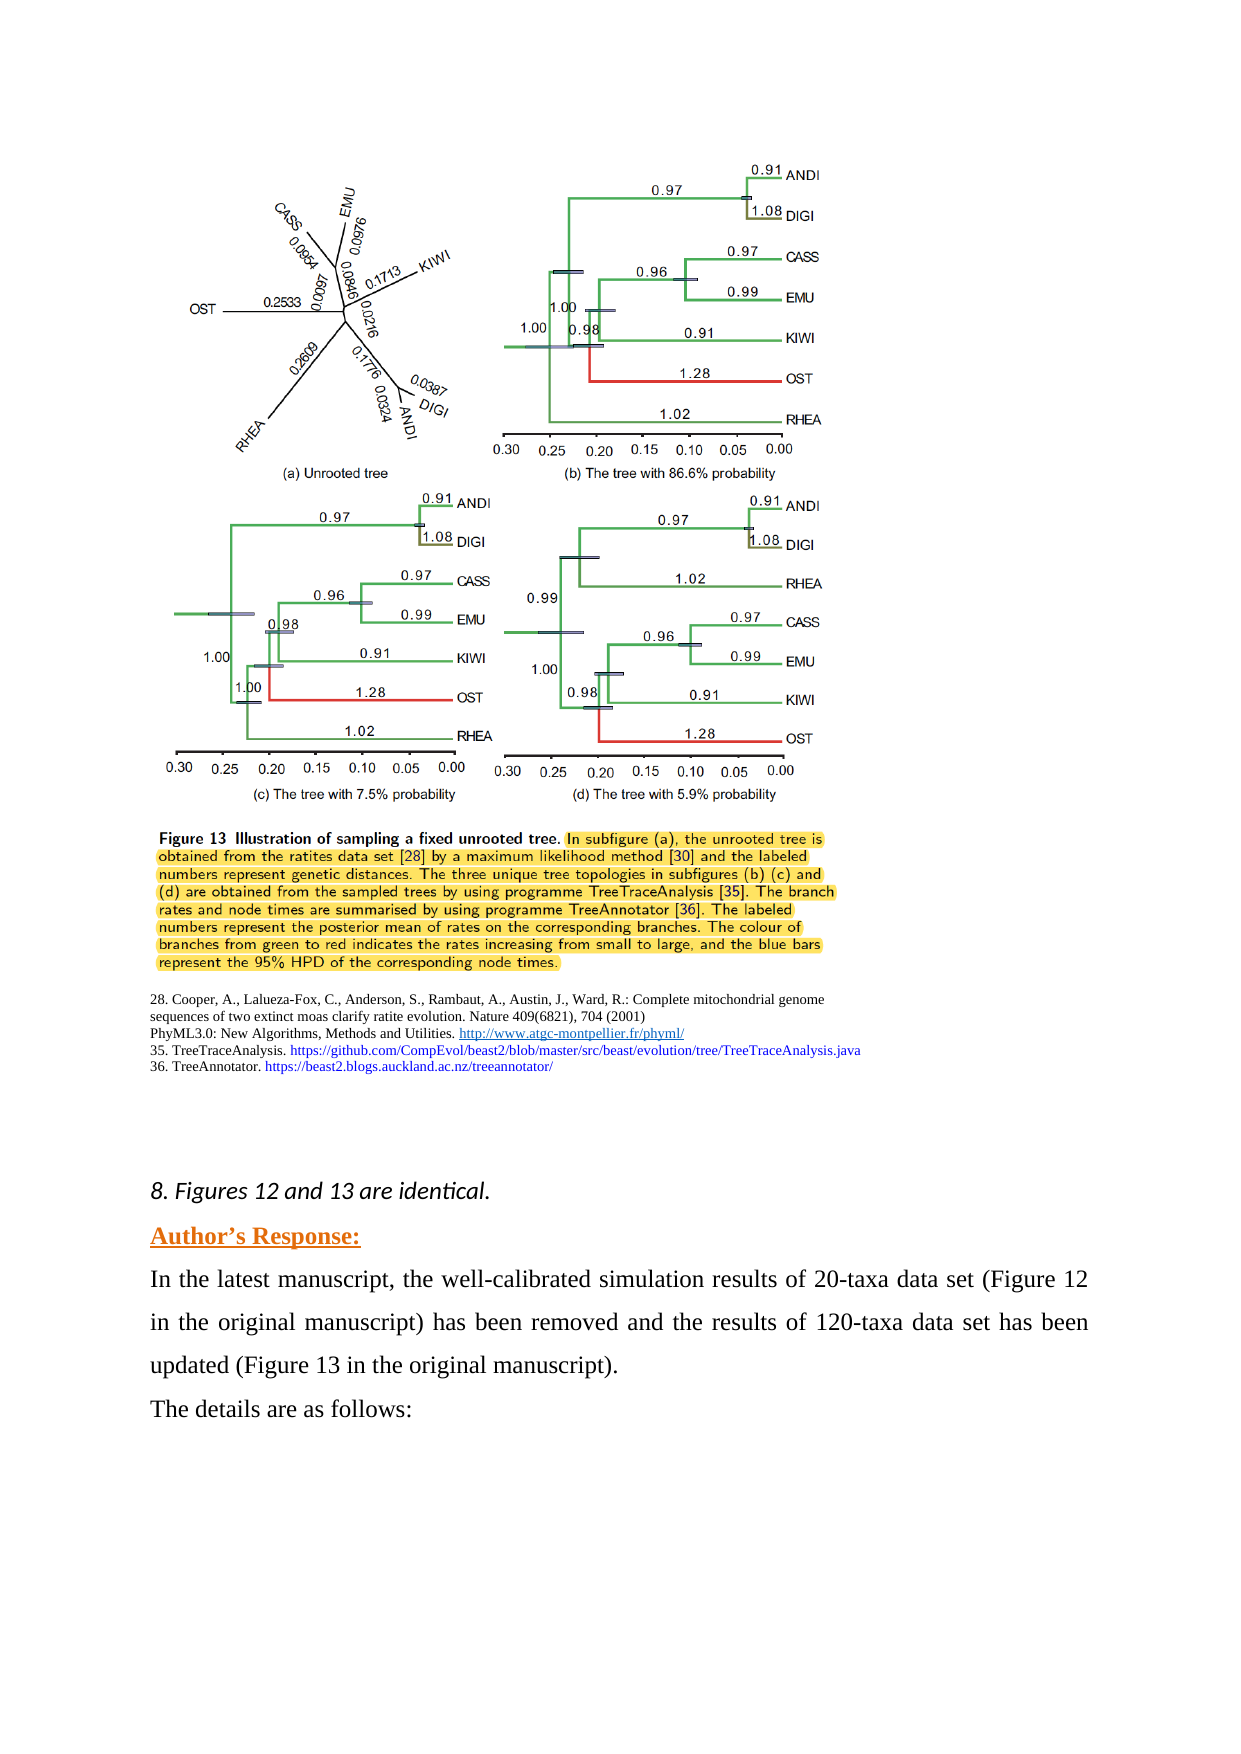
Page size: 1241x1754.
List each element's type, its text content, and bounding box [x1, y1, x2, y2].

text Author’s Response: [150, 1221, 1090, 1250]
text 28. Cooper, A., Lalueza-Fox, C., Anderson, S., Rambaut, A., Austin, J., Ward, R.: Complete mitochondrial genome [150, 991, 1090, 1008]
text In the latest manuscript, the well-calibrated simulation results of 20-taxa data set (Figure 12 in the original manuscript) has been removed and the results of 120-taxa data set has been updated (Figure 13 in the original manuscript). [150, 1264, 1090, 1379]
picture [150, 150, 844, 976]
text The details are as follows: [150, 1394, 1090, 1422]
text PhyML3.0: New Algorithms, Methods and Utilities. http://www.atgc-montpellier.fr/phyml/ [150, 1024, 1090, 1041]
text 36. TreeAnnotator. https://beast2.blogs.auckland.ac.nz/treeannotator/ [150, 1058, 1090, 1075]
text 8. Figures 12 and 13 are identical. [150, 1176, 1090, 1206]
text 35. TreeTraceAnalysis. https://github.com/CompEvol/beast2/blob/master/src/beast/evolution/tree/TreeTraceAnalysis.java [150, 1041, 1090, 1058]
text sequences of two extinct moas clarify ratite evolution. Nature 409(6821), 704 (2001) [150, 1008, 1090, 1024]
